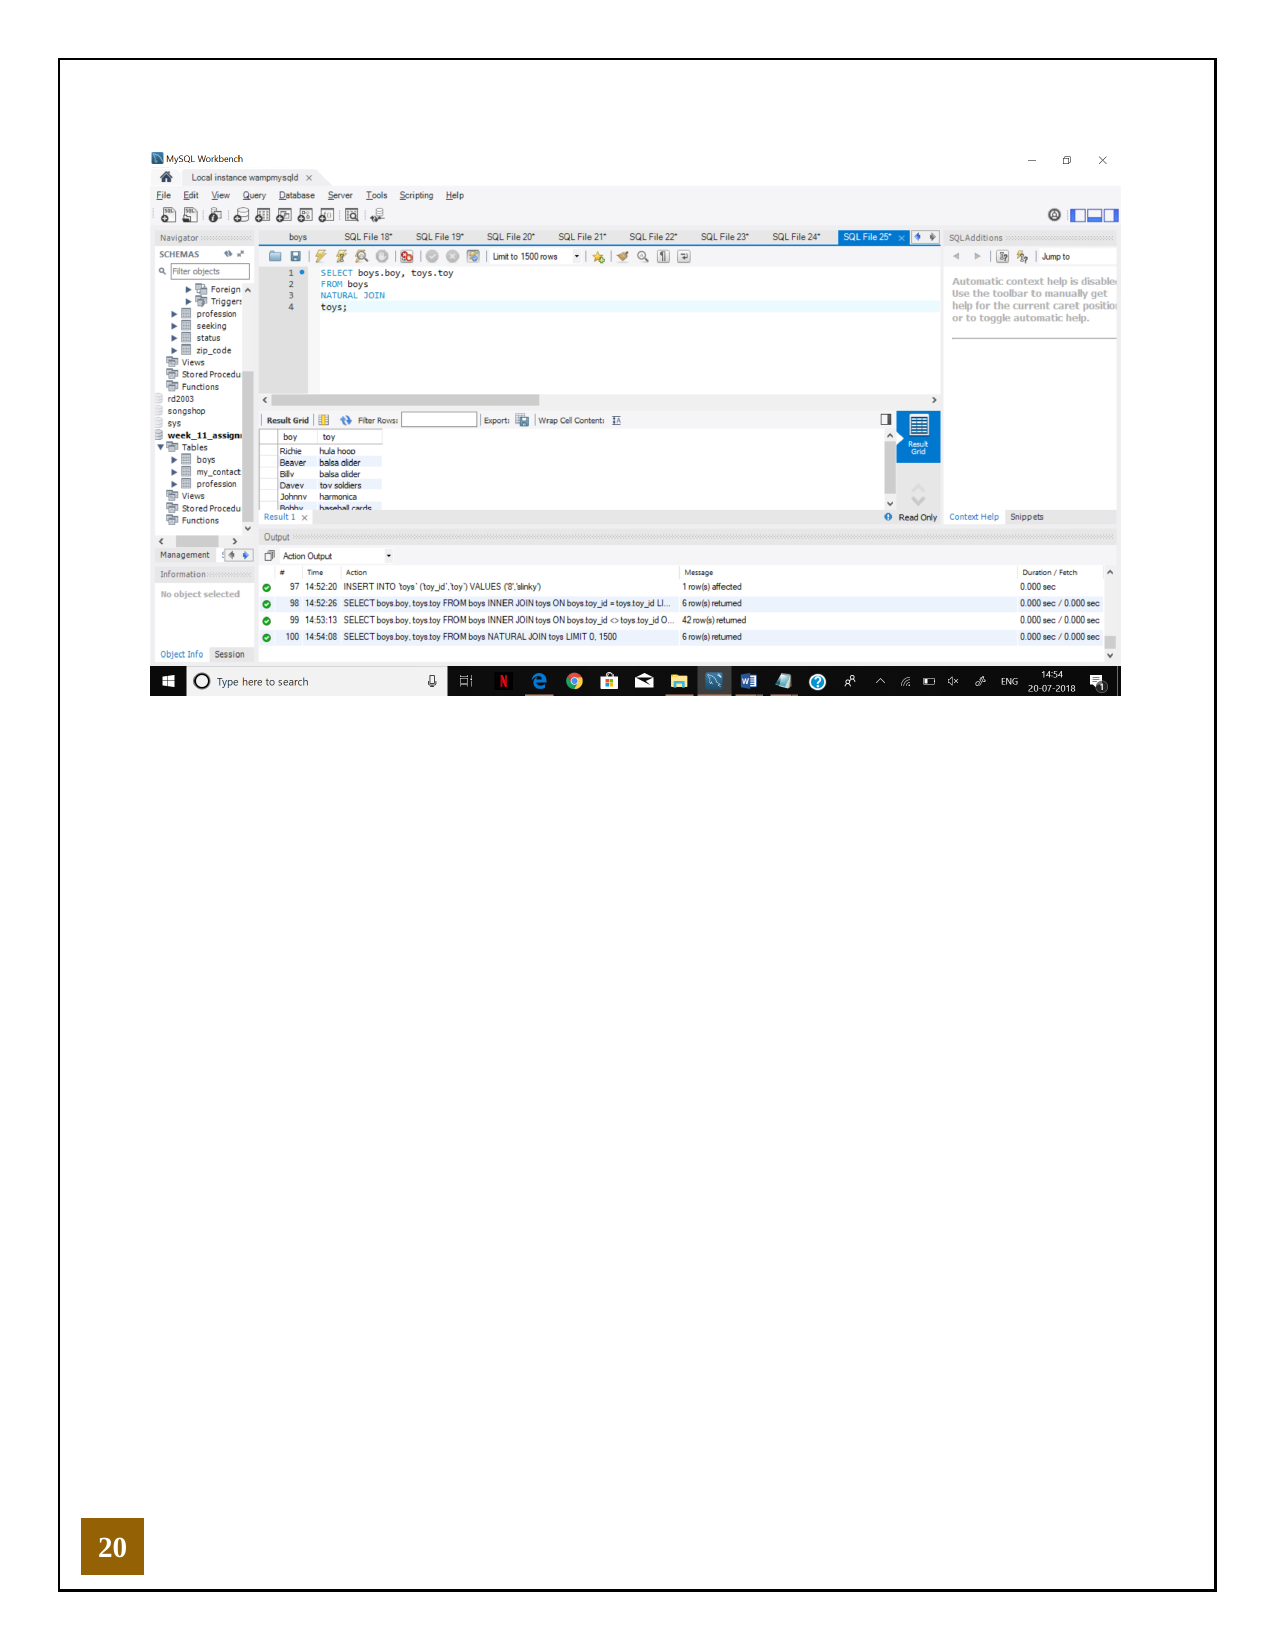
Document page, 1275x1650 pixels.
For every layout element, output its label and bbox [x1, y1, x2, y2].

picture [150, 150, 1121, 696]
